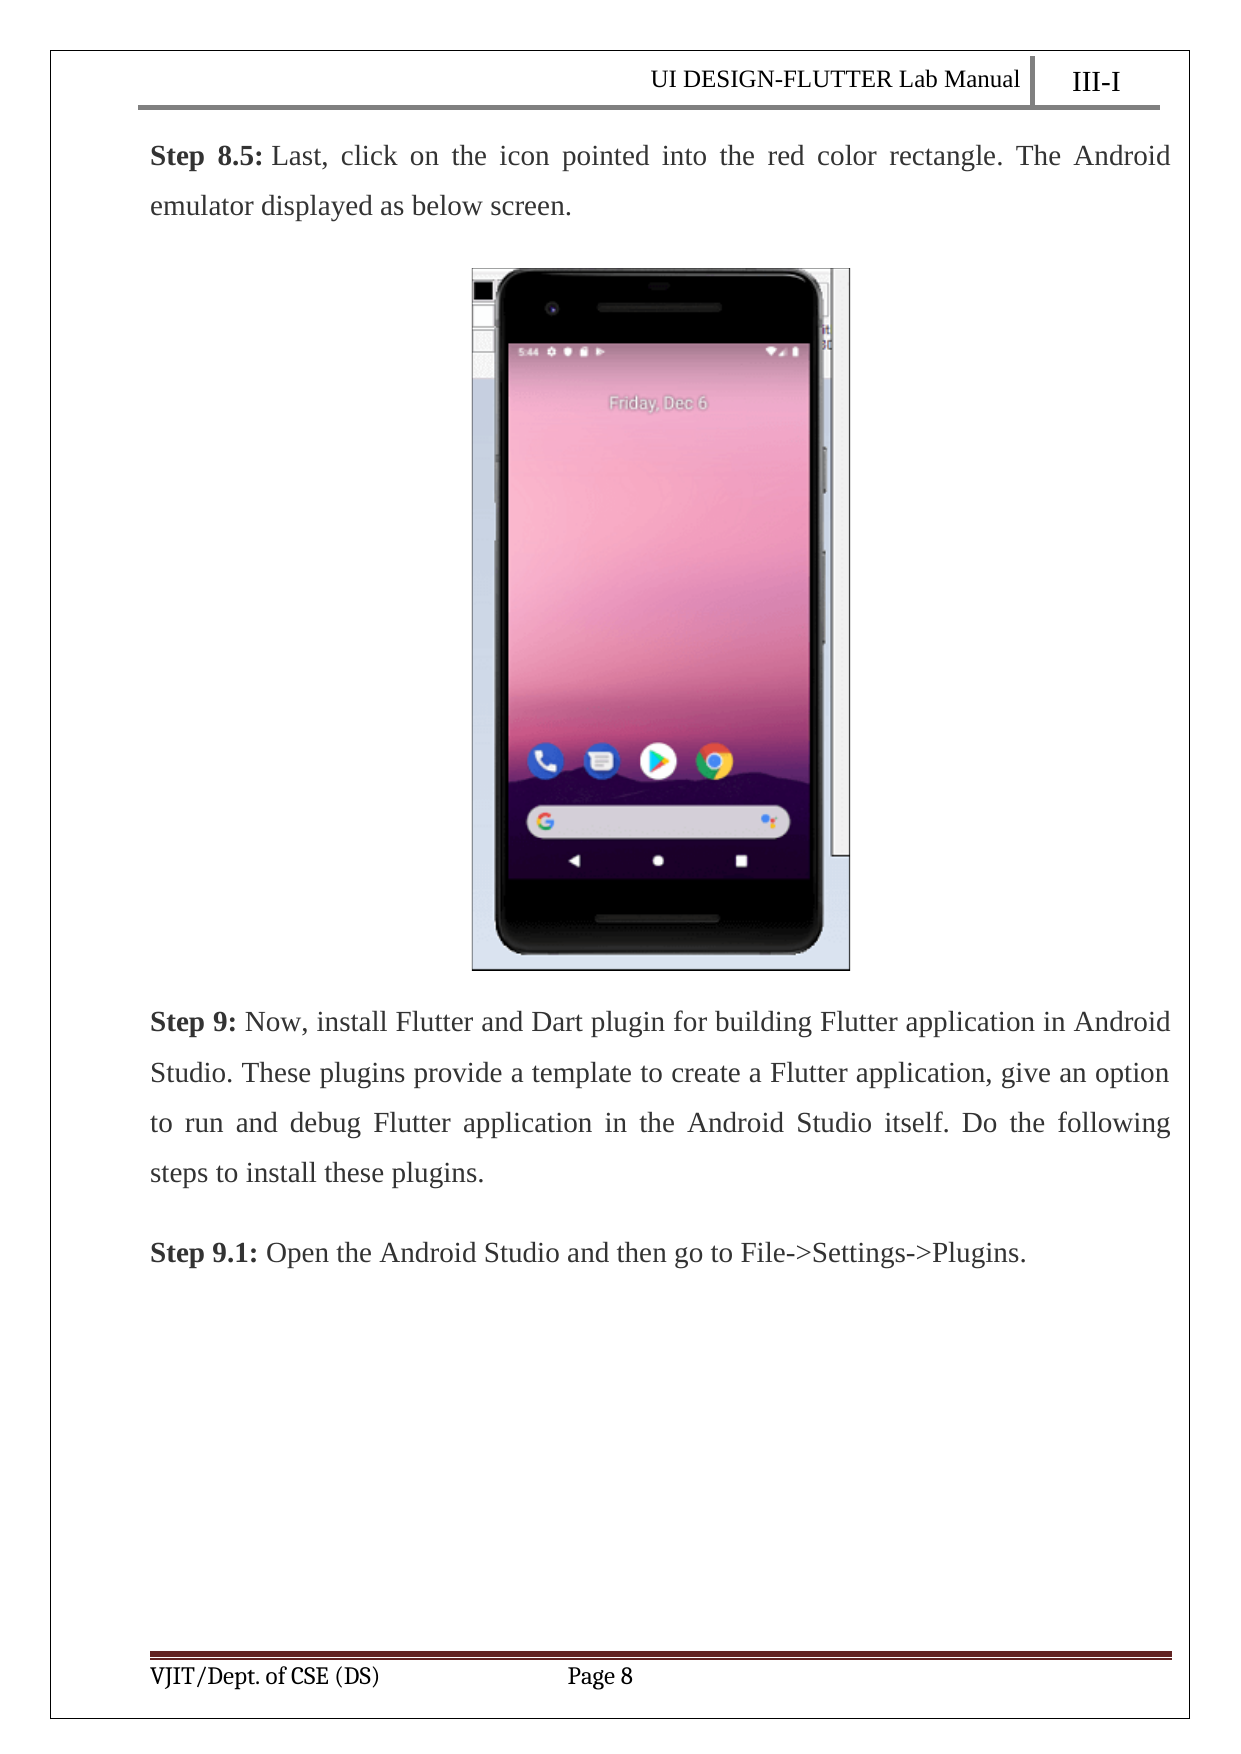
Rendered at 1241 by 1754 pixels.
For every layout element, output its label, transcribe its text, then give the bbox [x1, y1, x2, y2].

text Step 9: Now, install Flutter and Dart plugin for building Flutter application in Android Studio. These plugins provide a template to create a Flutter application, give an option to run and debug Flutter application in the Android Studio itself. Do the following steps to install these plugins. [150, 1004, 1172, 1189]
text Step 9.1: Open the Android Studio and then go to File->Settings->Plugins. [150, 1235, 1172, 1268]
picture [471, 268, 851, 971]
text Step 8.5: Last, click on the icon pointed into the red color rectangle. The Android emulator displayed as below screen. [150, 138, 1172, 222]
